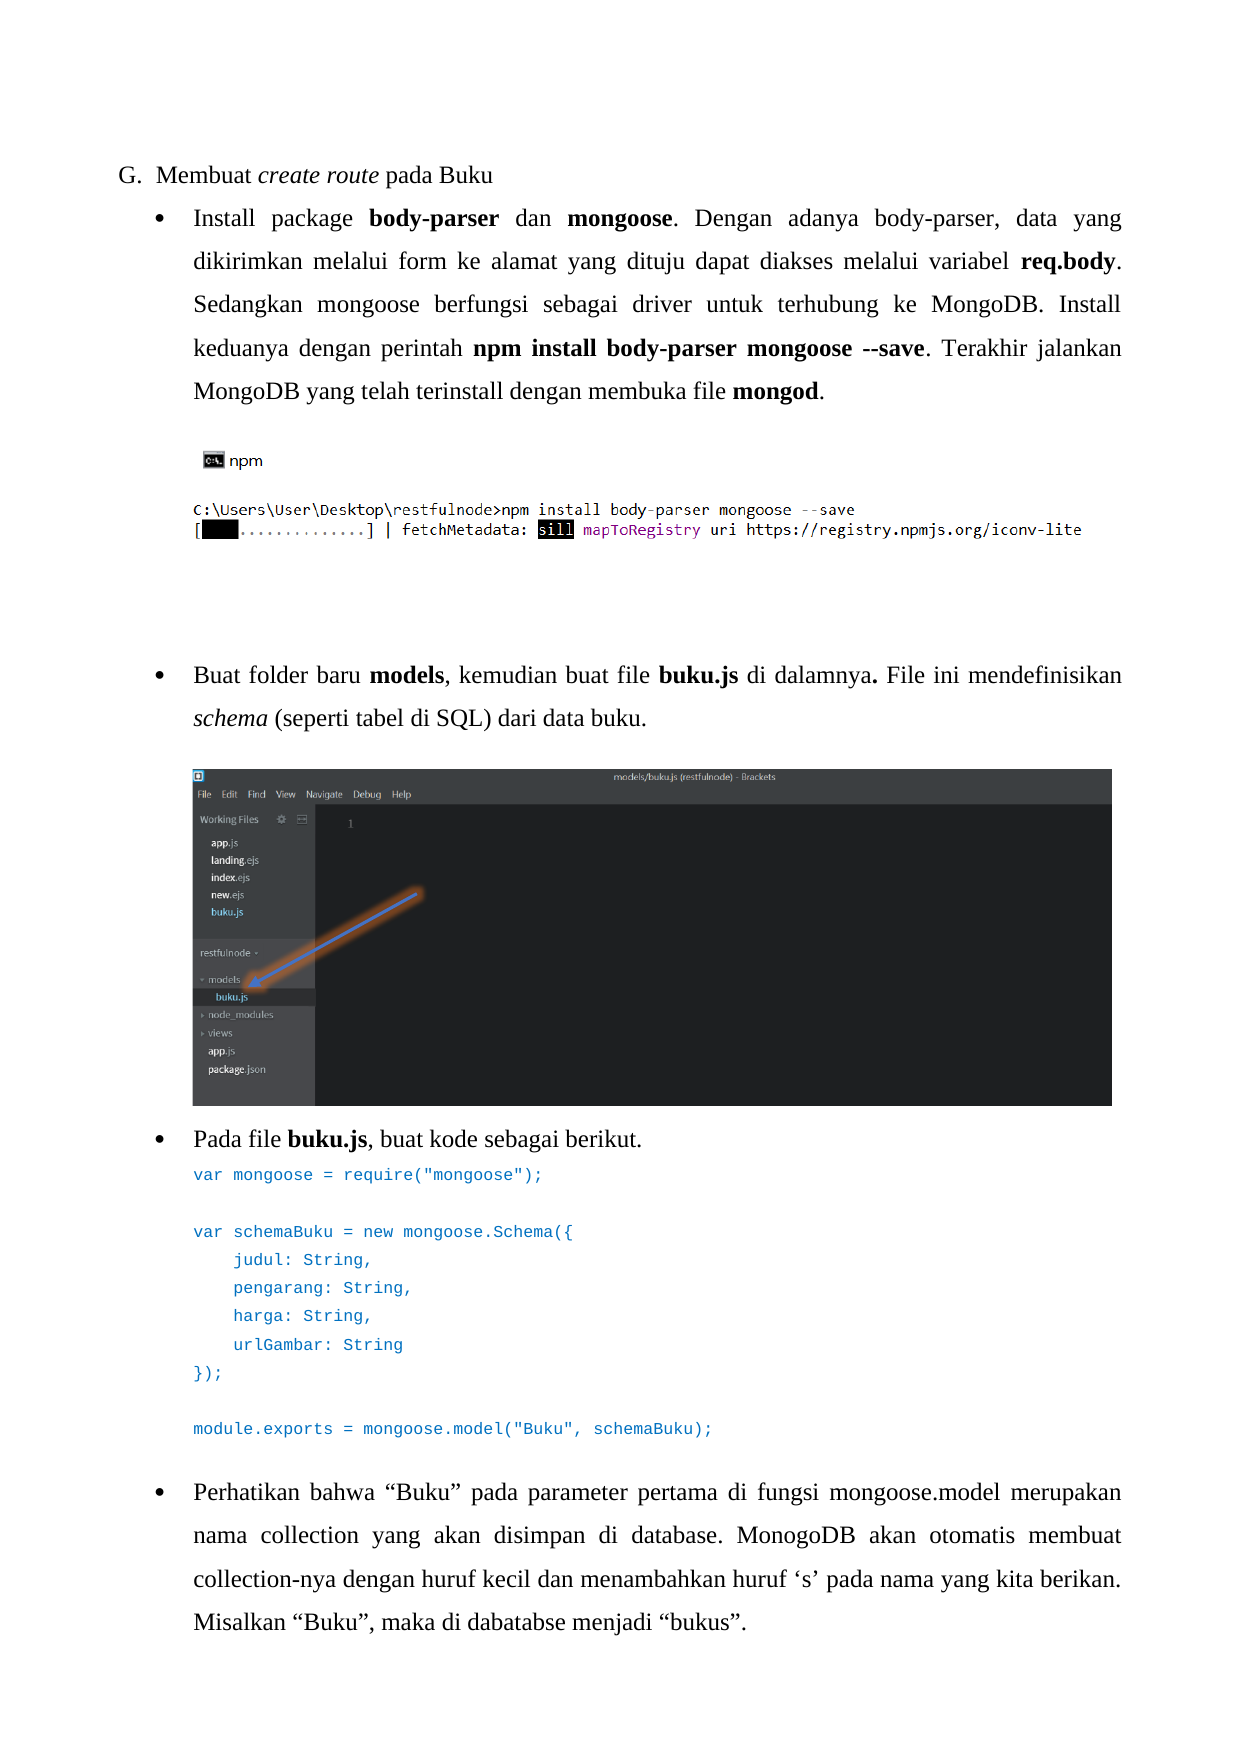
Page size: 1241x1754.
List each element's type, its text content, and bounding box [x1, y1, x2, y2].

list judul: String, [193, 1252, 1122, 1270]
picture [192, 769, 1112, 1106]
list Membuat create route pada Buku [118, 160, 1122, 189]
list Install package body-parser dan mongoose. Dengan adanya body-parser, data yang dikirimkan melalui form ke alamat yang dituju dapat diakses melalui variabel req.body. Sedangkan mongoose berfungsi sebagai driver untuk terhubung ke MongoDB. Install keduanya dengan perintah npm install body-parser mongoose --save. Terakhir jalankan MongoDB yang telah terinstall dengan membuka file mongod. [156, 203, 1122, 404]
list }); [193, 1364, 1122, 1383]
list module.exports = mongoose.model("Buku", schemaBuku); [193, 1421, 1122, 1440]
list pengarang: String, [193, 1280, 1122, 1299]
list Perhatikan bahwa “Buku” pada parameter pertama di fungsi mongoose.model merupakan nama collection yang akan disimpan di database. MonogoDB akan otomatis membuat collection-nya dengan huruf kecil dan menambahkan huruf ‘s’ pada nama yang kita berikan. Misalkan “Buku”, maka di dabatabse menjadi “bukus”. [156, 1477, 1122, 1636]
picture [193, 441, 1113, 590]
list var mongoose = require("mongoose"); [193, 1167, 1122, 1186]
list Buat folder baru models, kemudian buat file buku.js di dalamnya. File ini mendefinisikan schema (seperti tabel di SQL) dari data buku. [156, 660, 1122, 732]
list harga: String, [193, 1308, 1122, 1327]
list Pada file buku.js, buat kode sebagai berikut. [156, 1124, 1122, 1152]
list urlGambar: String [193, 1336, 1122, 1355]
list var schemaBuku = new mongoose.Schema({ [193, 1223, 1122, 1242]
